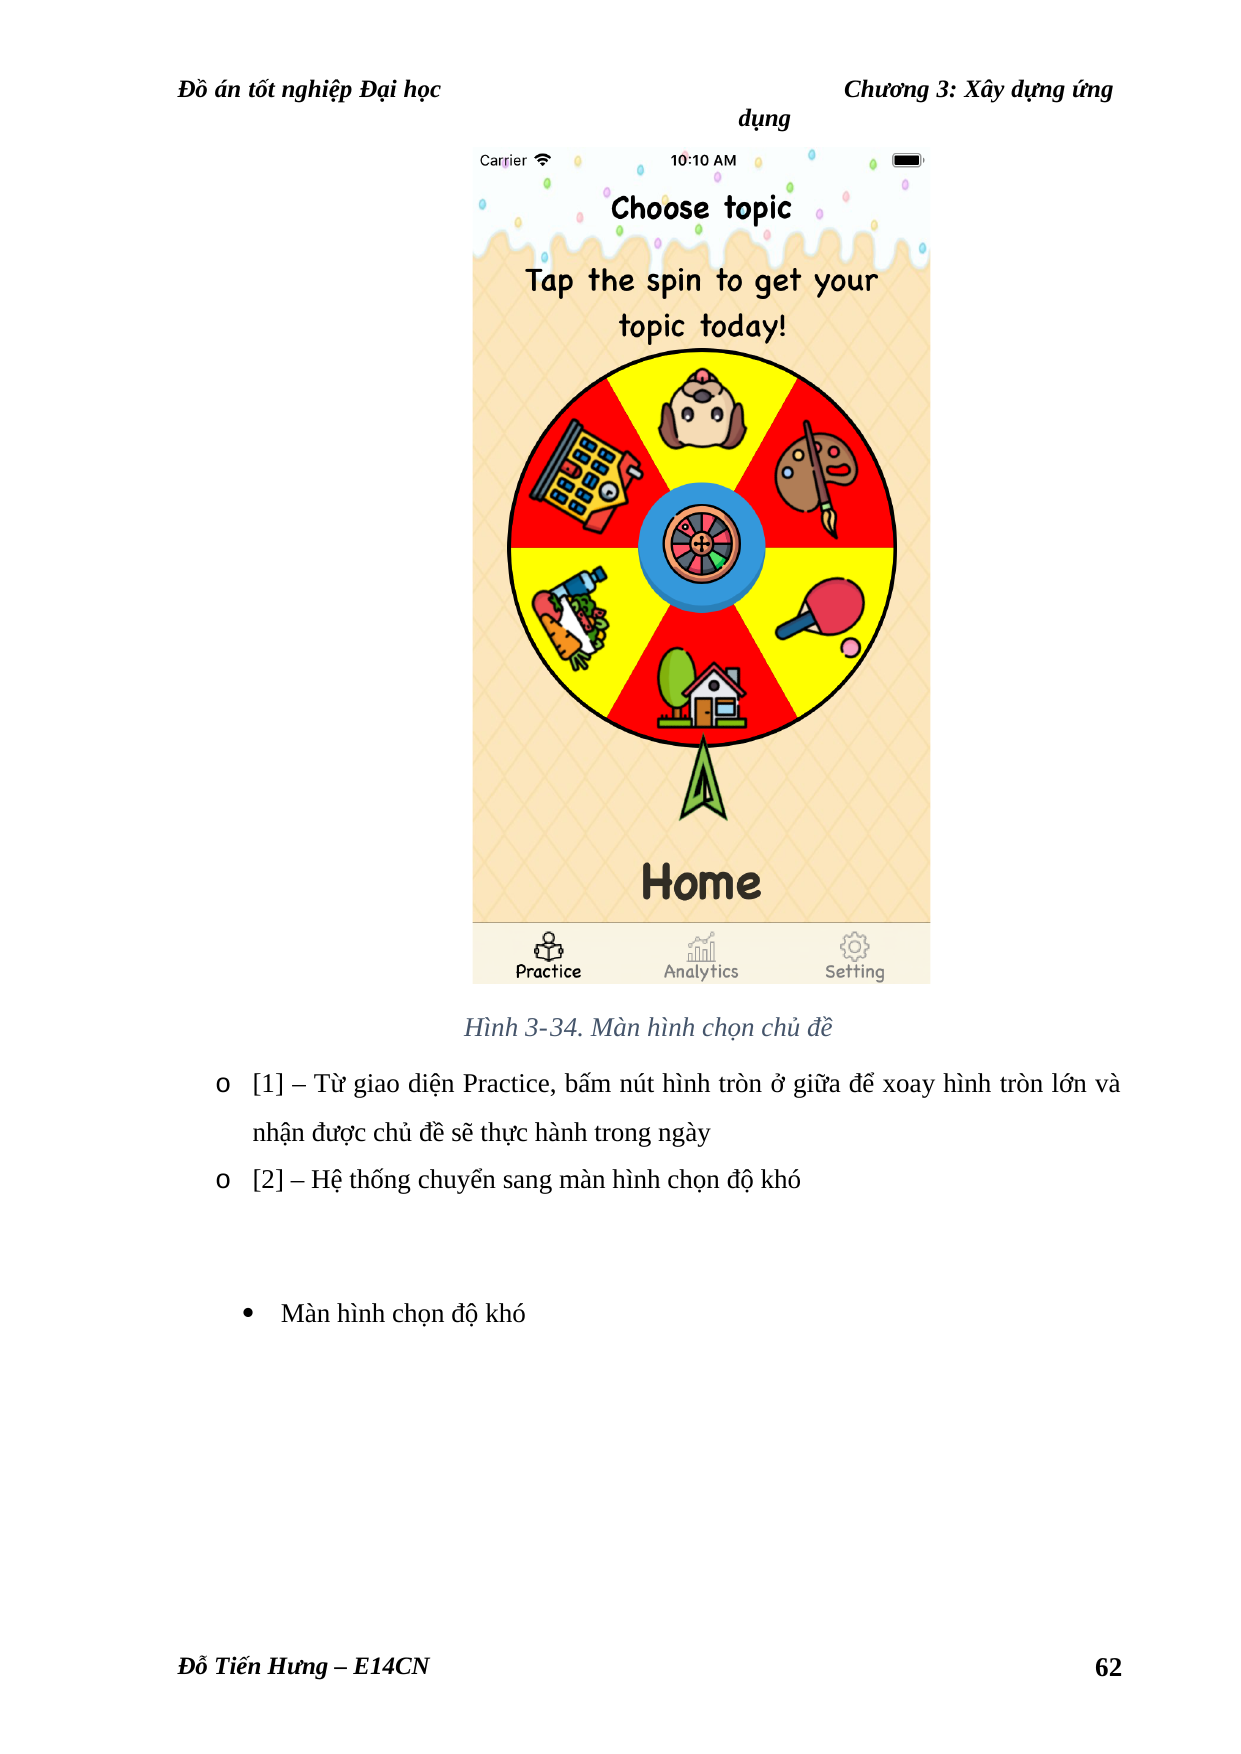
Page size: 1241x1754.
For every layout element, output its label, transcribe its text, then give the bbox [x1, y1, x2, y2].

list [2] – Hệ thống chuyển sang màn hình chọn độ khó [215, 1163, 1122, 1196]
list Màn hình chọn độ khó [243, 1297, 1122, 1328]
picture [472, 147, 931, 984]
list [1] – Từ giao diện Practice, bấm nút hình tròn ở giữa để xoay hình tròn lớn và nhận được chủ đề sẽ thực hành trong ngày [215, 1067, 1122, 1147]
